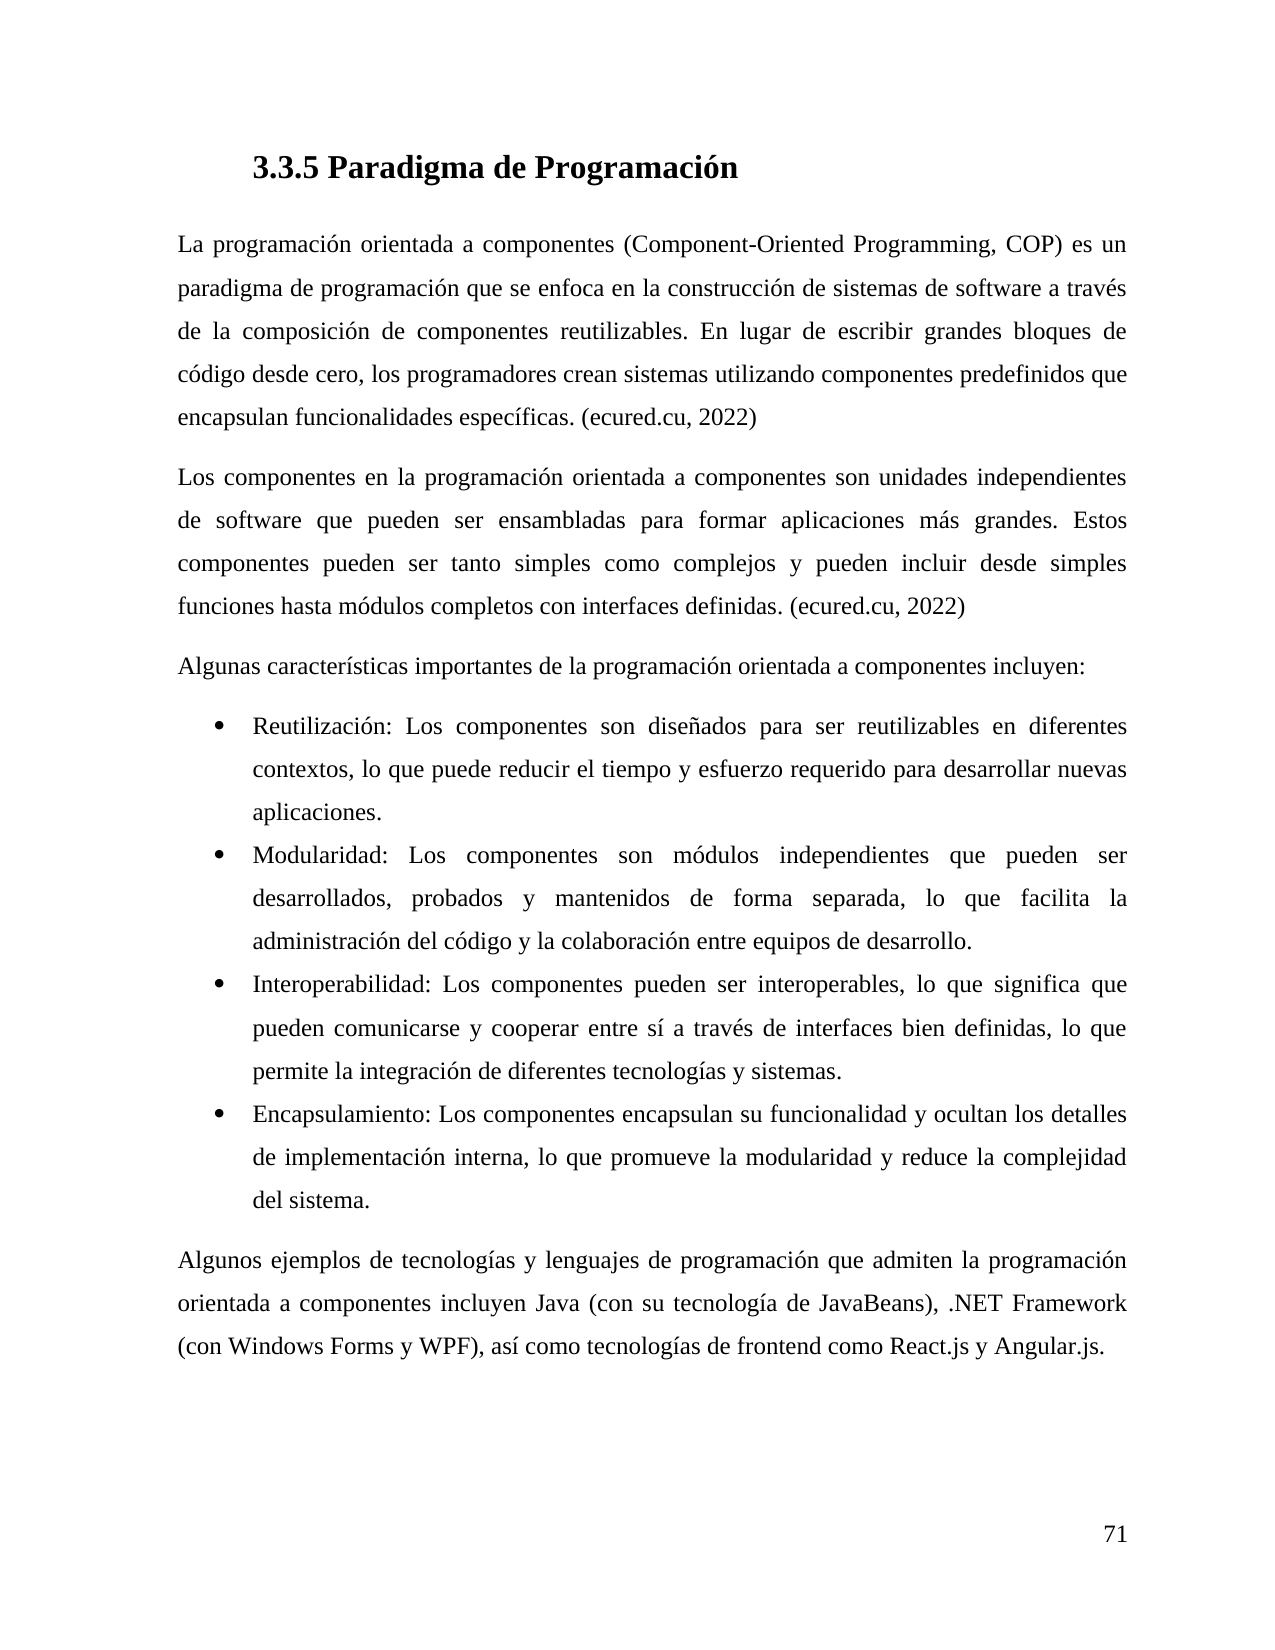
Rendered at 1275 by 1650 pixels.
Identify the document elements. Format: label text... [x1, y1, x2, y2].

text Algunas características importantes de la programación orientada a componentes incluyen: [177, 651, 1128, 680]
list Encapsulamiento: Los componentes encapsulan su funcionalidad y ocultan los detalles de implementación interna, lo que promueve la modularidad y reduce la complejidad del sistema. [215, 1099, 1128, 1214]
list Modularidad: Los componentes son módulos independientes que pueden ser desarrollados, probados y mantenidos de forma separada, lo que facilita la administración del código y la colaboración entre equipos de desarrollo. [215, 840, 1128, 955]
list Reutilización: Los componentes son diseñados para ser reutilizables en diferentes contextos, lo que puede reducir el tiempo y esfuerzo requerido para desarrollar nuevas aplicaciones. [215, 711, 1128, 826]
subtitle 3.3.5 Paradigma de Programación [252, 147, 1128, 185]
text Algunos ejemplos de tecnologías y lenguajes de programación que admiten la programación orientada a componentes incluyen Java (con su tecnología de JavaBeans), .NET Framework (con Windows Forms y WPF), así como tecnologías de frontend como React.js y Angular.js. [177, 1245, 1128, 1360]
text Los componentes en la programación orientada a componentes son unidades independientes de software que pueden ser ensambladas para formar aplicaciones más grandes. Estos componentes pueden ser tanto simples como complejos y pueden incluir desde simples funciones hasta módulos completos con interfaces definidas. [177, 462, 1128, 620]
text La programación orientada a componentes (Component-Oriented Programming, COP) es un paradigma de programación que se enfoca en la construcción de sistemas de software a través de la composición de componentes reutilizables. En lugar de escribir grandes bloques de código desde cero, los programadores crean sistemas utilizando componentes predefinidos que encapsulan funcionalidades específicas. [177, 229, 1128, 431]
list Interoperabilidad: Los componentes pueden ser interoperables, lo que significa que pueden comunicarse y cooperar entre sí a través de interfaces bien definidas, lo que permite la integración de diferentes tecnologías y sistemas. [215, 969, 1128, 1084]
